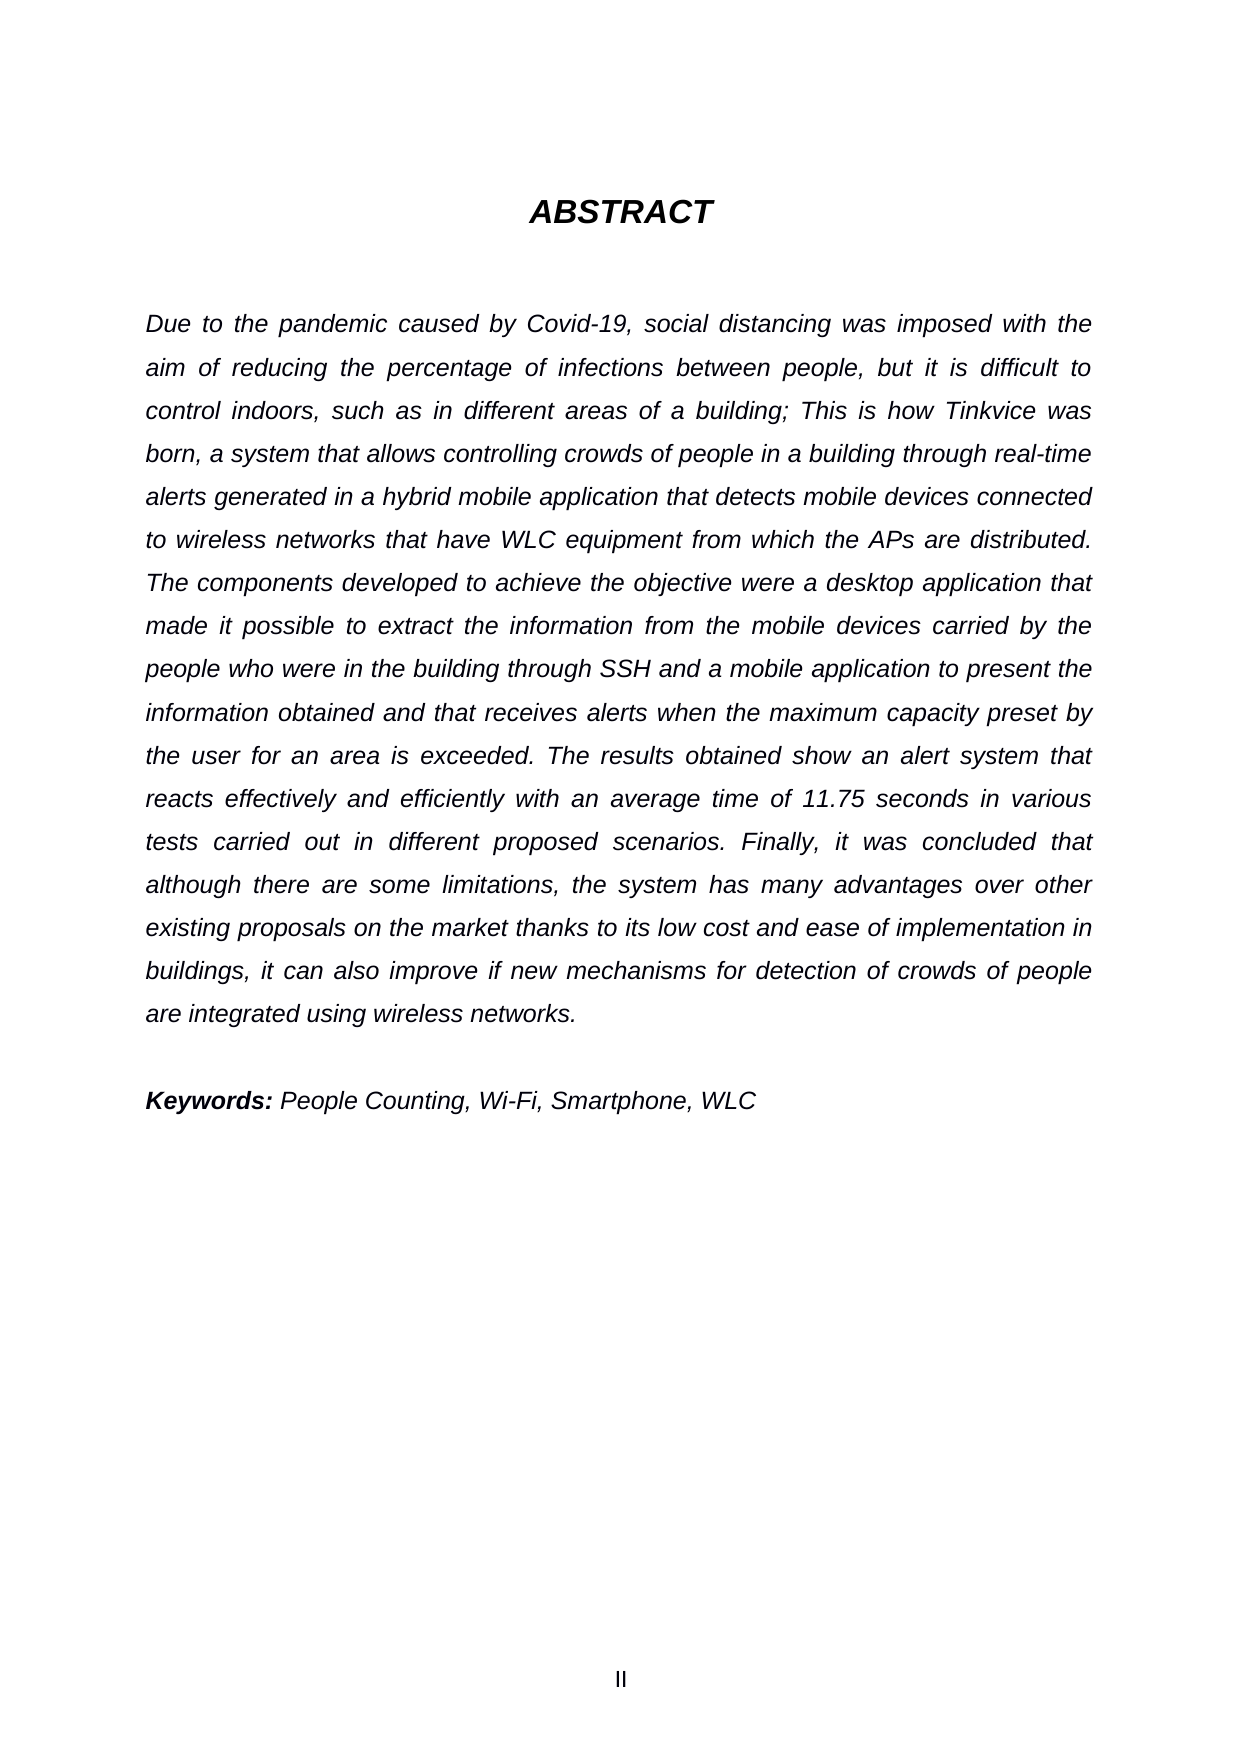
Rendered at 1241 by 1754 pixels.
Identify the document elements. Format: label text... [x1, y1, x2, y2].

text Keywords: People Counting, Wi-Fi, Smartphone, WLC [145, 1086, 1096, 1114]
text Due to the pandemic caused by Covid-19, social distancing was imposed with the aim of reducing the percentage of infections between people, but it is difficult to control indoors, such as in different areas of a building; This is how Tinkvice was born, a system that allows controlling crowds of people in a building through real-time alerts generated in a hybrid mobile application that detects mobile devices connected to wireless networks that have WLC equipment from which the APs are distributed. The components developed to achieve the objective were a desktop application that made it possible to extract the information from the mobile devices carried by the people who were in the building through SSH and a mobile application to present the information obtained and that receives alerts when the maximum capacity preset by the user for an area is exceeded. The results obtained show an alert system that reacts effectively and efficiently with an average time of 11.75 seconds in various tests carried out in different proposed scenarios. Finally, it was concluded that although there are some limitations, the system has many advantages over other existing proposals on the market thanks to its low cost and ease of implementation in buildings, it can also improve if new mechanisms for detection of crowds of people are integrated using wireless networks. [145, 309, 1096, 1028]
subtitle ABSTRACT [145, 192, 1096, 230]
